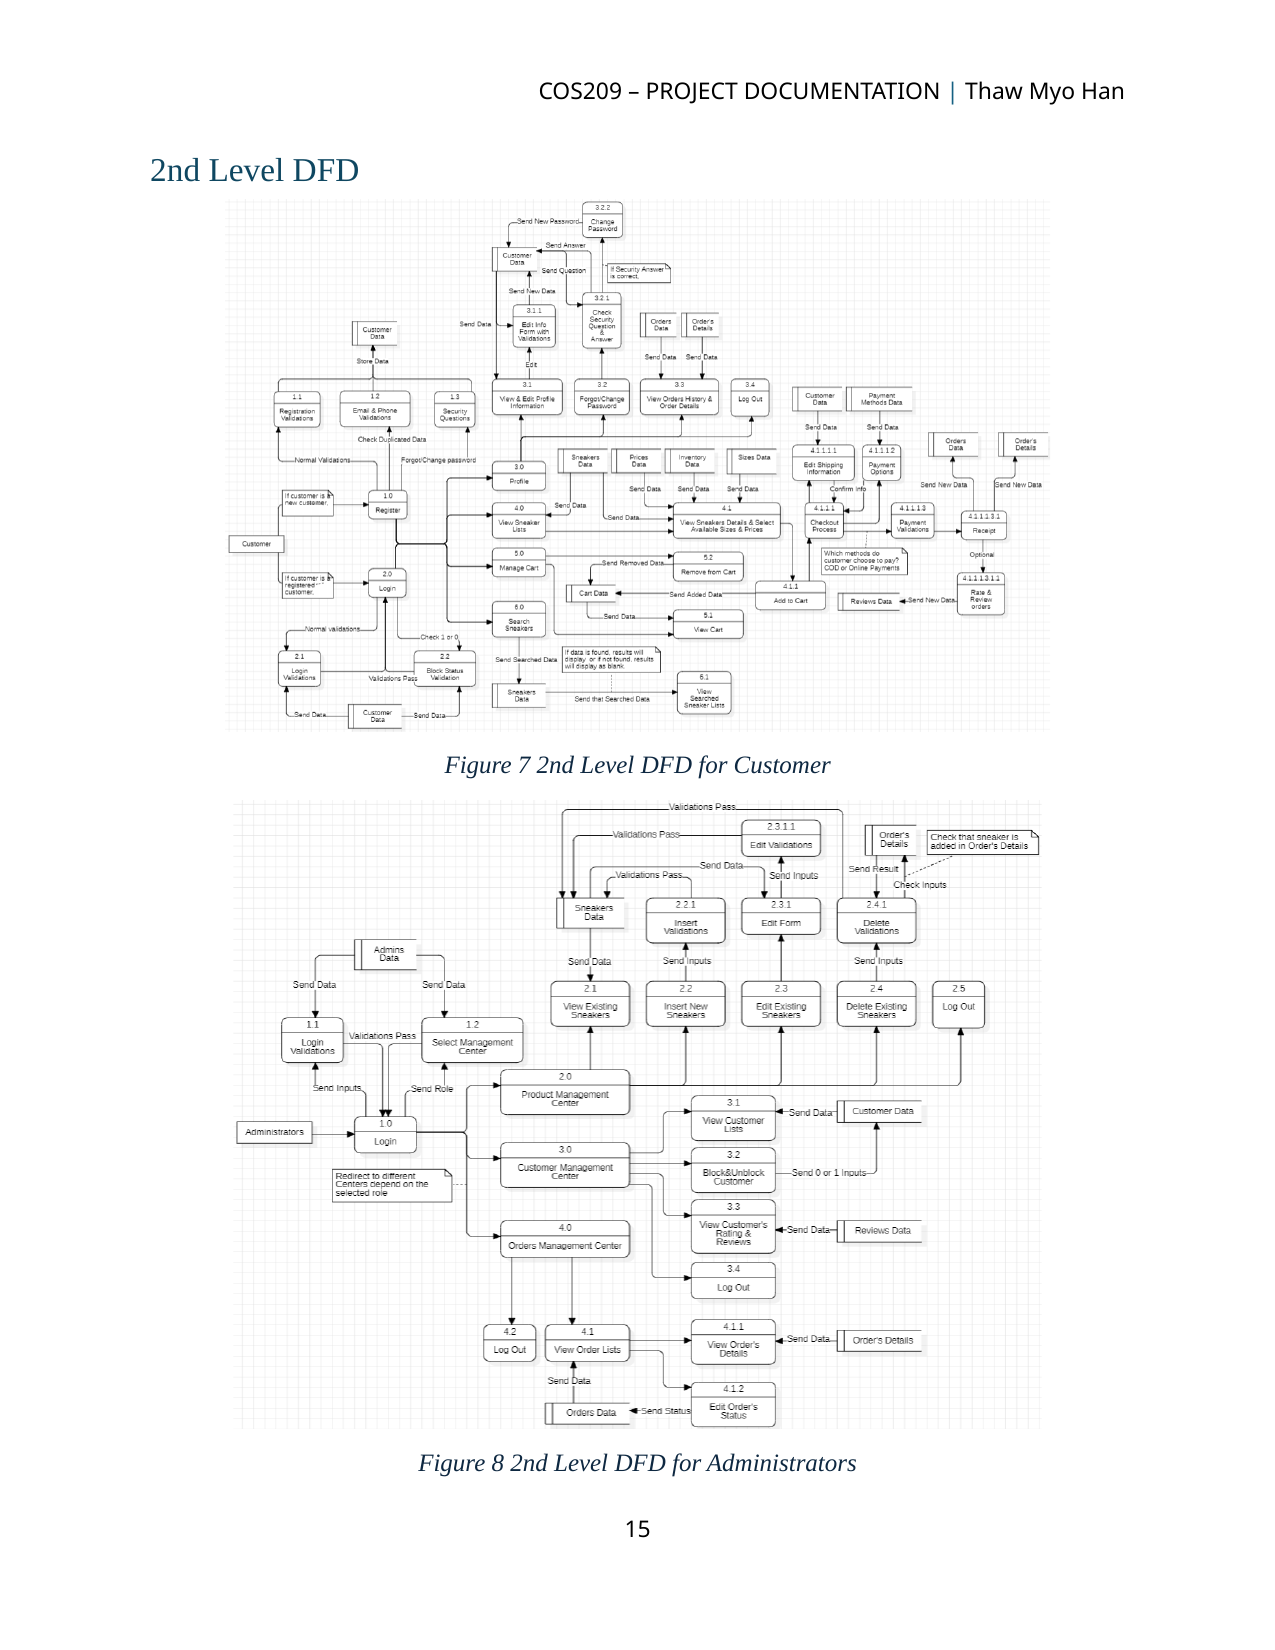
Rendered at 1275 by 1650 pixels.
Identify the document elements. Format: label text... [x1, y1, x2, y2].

text Figure 8 2nd Level DFD for Administrators [150, 1448, 1125, 1476]
subtitle 2nd Level DFD [150, 150, 1125, 188]
picture [233, 800, 1042, 1429]
text Figure 7 2nd Level DFD for Customer [150, 750, 1125, 779]
picture [225, 199, 1050, 732]
